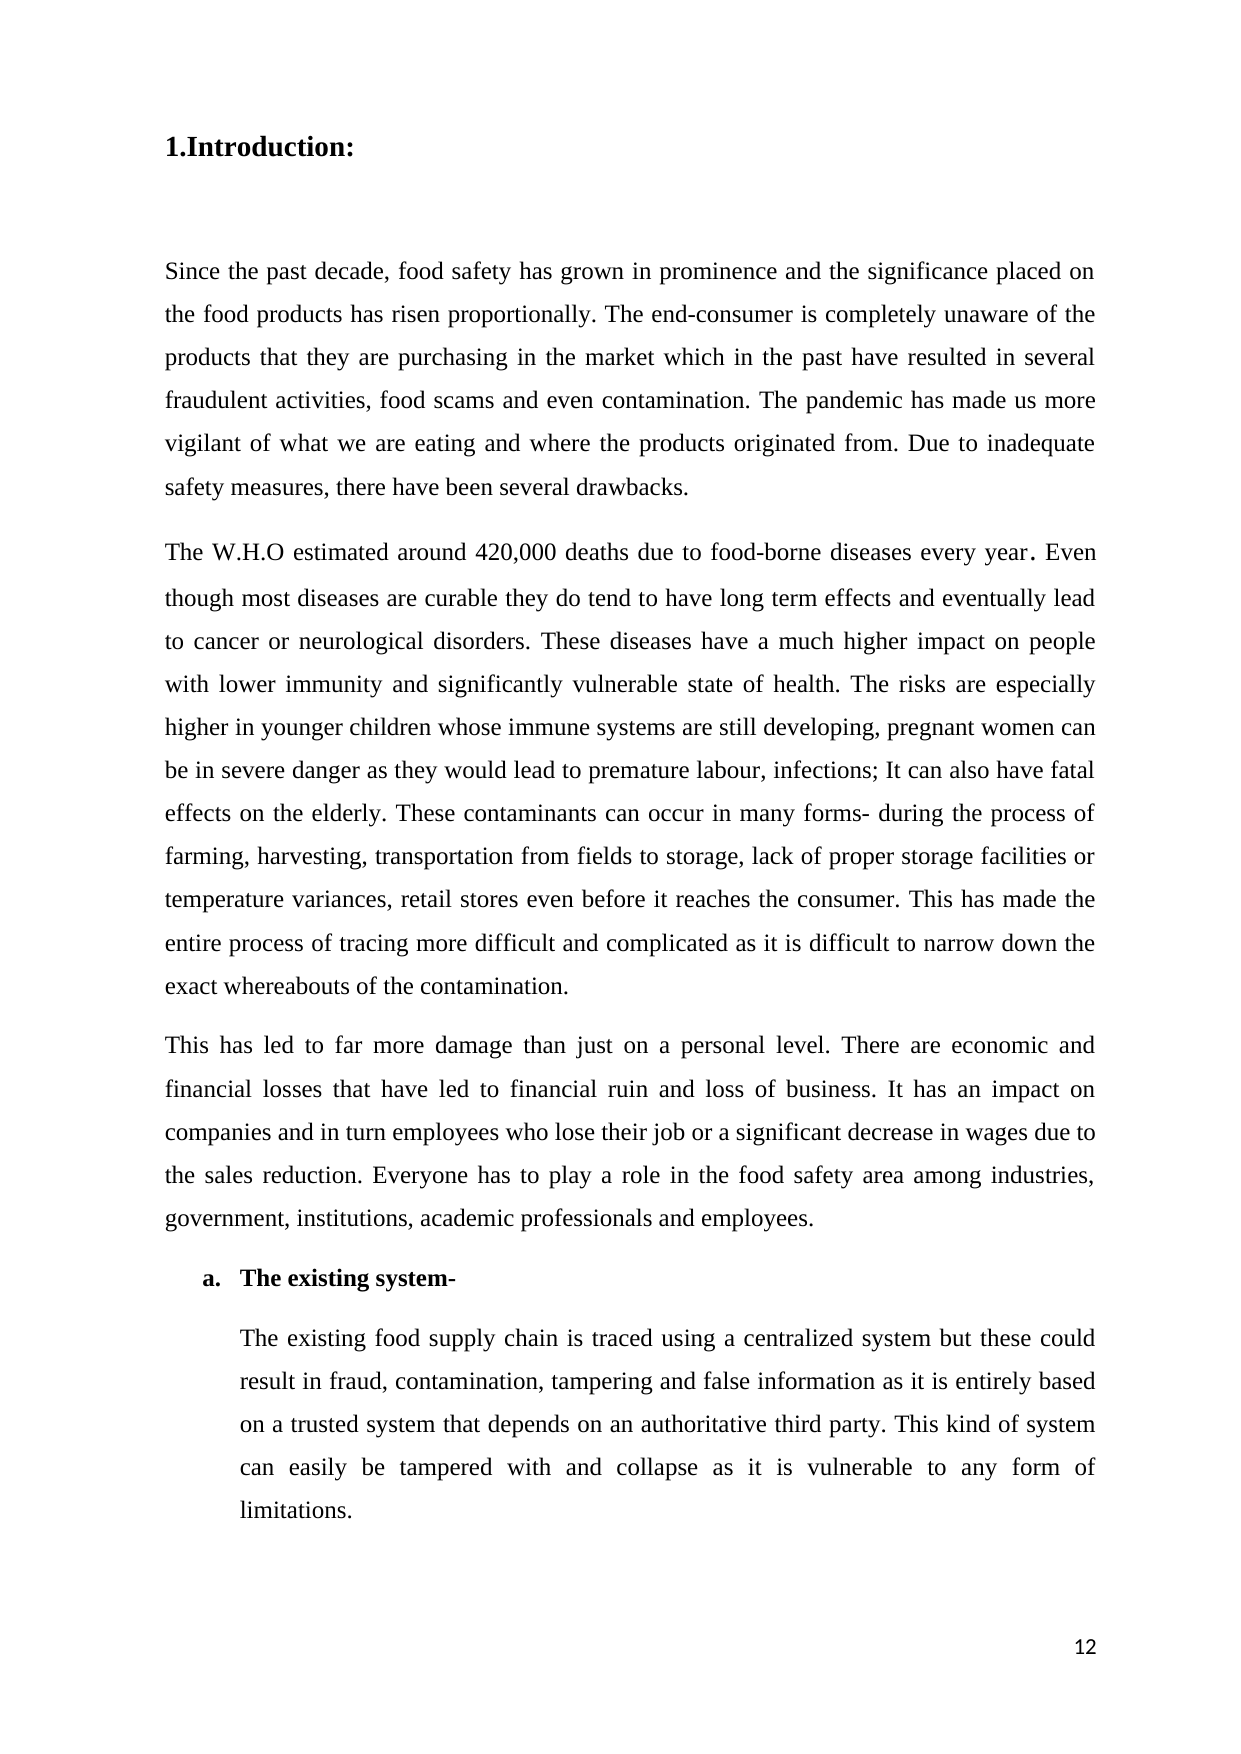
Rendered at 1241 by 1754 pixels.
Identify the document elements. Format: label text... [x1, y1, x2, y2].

text The W.H.O estimated around 420,000 deaths due to food-borne diseases every year. Even though most diseases are curable they do tend to have long term effects and eventually lead to cancer or neurological disorders. These diseases have a much higher impact on people with lower immunity and significantly vulnerable state of health. The risks are especially higher in younger children whose immune systems are still developing, pregnant women can be in severe danger as they would lead to premature labour, infections; It can also have fatal effects on the elderly. These contaminants can occur in many forms- during the process of farming, harvesting, transportation from fields to storage, lack of proper storage facilities or temperature variances, retail stores even before it reaches the consumer. This has made the entire process of tracing more difficult and complicated as it is difficult to narrow down the exact whereabouts of the contamination. [164, 531, 1096, 999]
text 1.Introduction: [164, 129, 1096, 163]
list The existing system- [202, 1263, 1096, 1292]
text Since the past decade, food safety has grown in prominence and the significance placed on the food products has risen proportionally. The end-consumer is completely unaware of the products that they are purchasing in the market which in the past have resulted in several fraudulent activities, food scams and even contamination. The pandemic has made us more vigilant of what we are eating and where the products originated from. Due to inadequate safety measures, there have been several drawbacks. [164, 256, 1096, 500]
text The existing food supply chain is traced using a centralized system but these could result in fraud, contamination, tampering and false information as it is entirely based on a trusted system that depends on an authoritative third party. This kind of system can easily be tampered with and collapse as it is vulnerable to any form of limitations. [239, 1323, 1096, 1524]
text This has led to far more damage than just on a personal level. There are economic and financial losses that have led to financial ruin and loss of business. It has an impact on companies and in turn employees who lose their job or a significant decrease in wages due to the sales reduction. Everyone has to play a role in the food safety area among industries, government, institutions, academic professionals and employees. [164, 1031, 1096, 1232]
